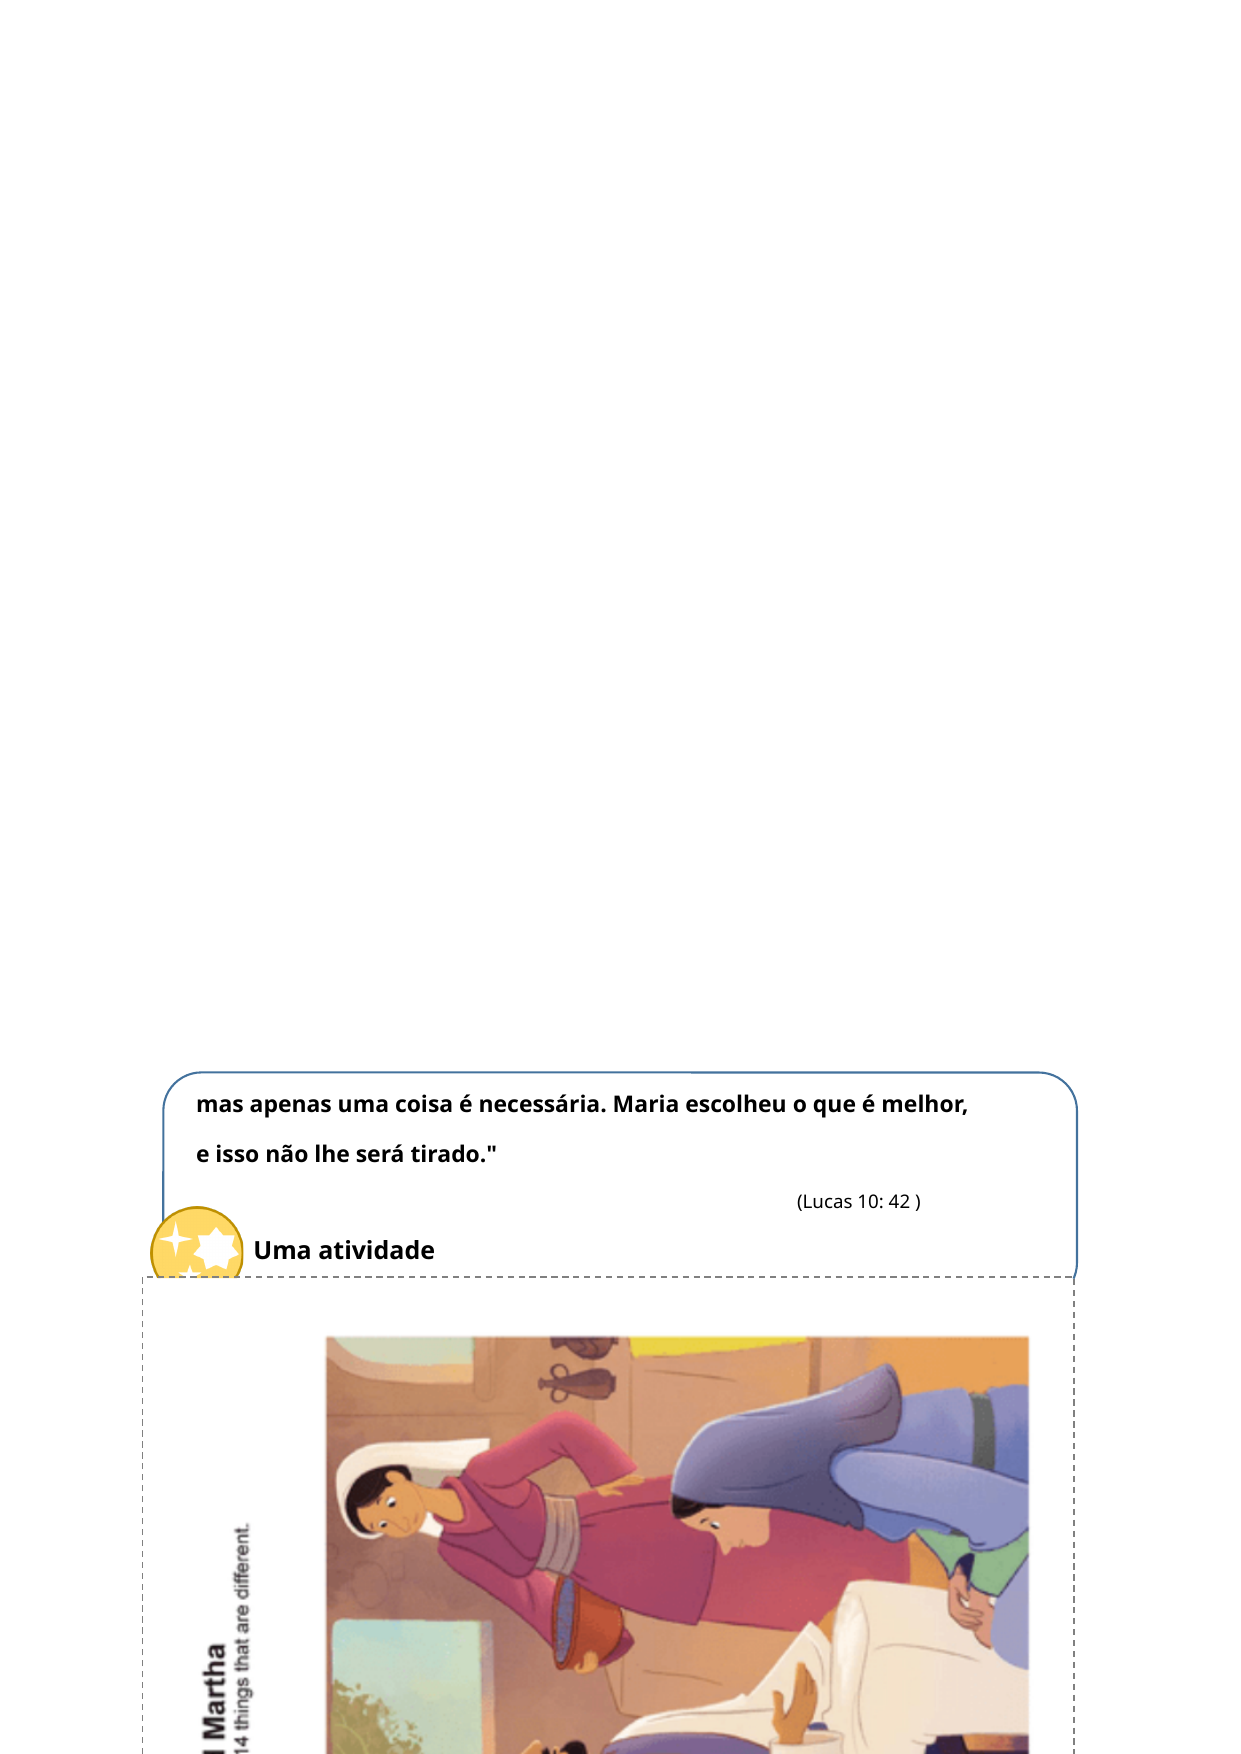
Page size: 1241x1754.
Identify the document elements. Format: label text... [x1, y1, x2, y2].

text mas apenas uma coisa é necessária. Maria escolheu o que é melhor, [150, 1088, 1090, 1119]
picture [145, 1279, 1074, 1754]
text (Lucas 10: 42 ) [150, 1188, 1090, 1214]
text e isso não lhe será tirado." [150, 1138, 1090, 1169]
picture [150, 1206, 244, 1278]
text Uma atividade [244, 1233, 1090, 1267]
